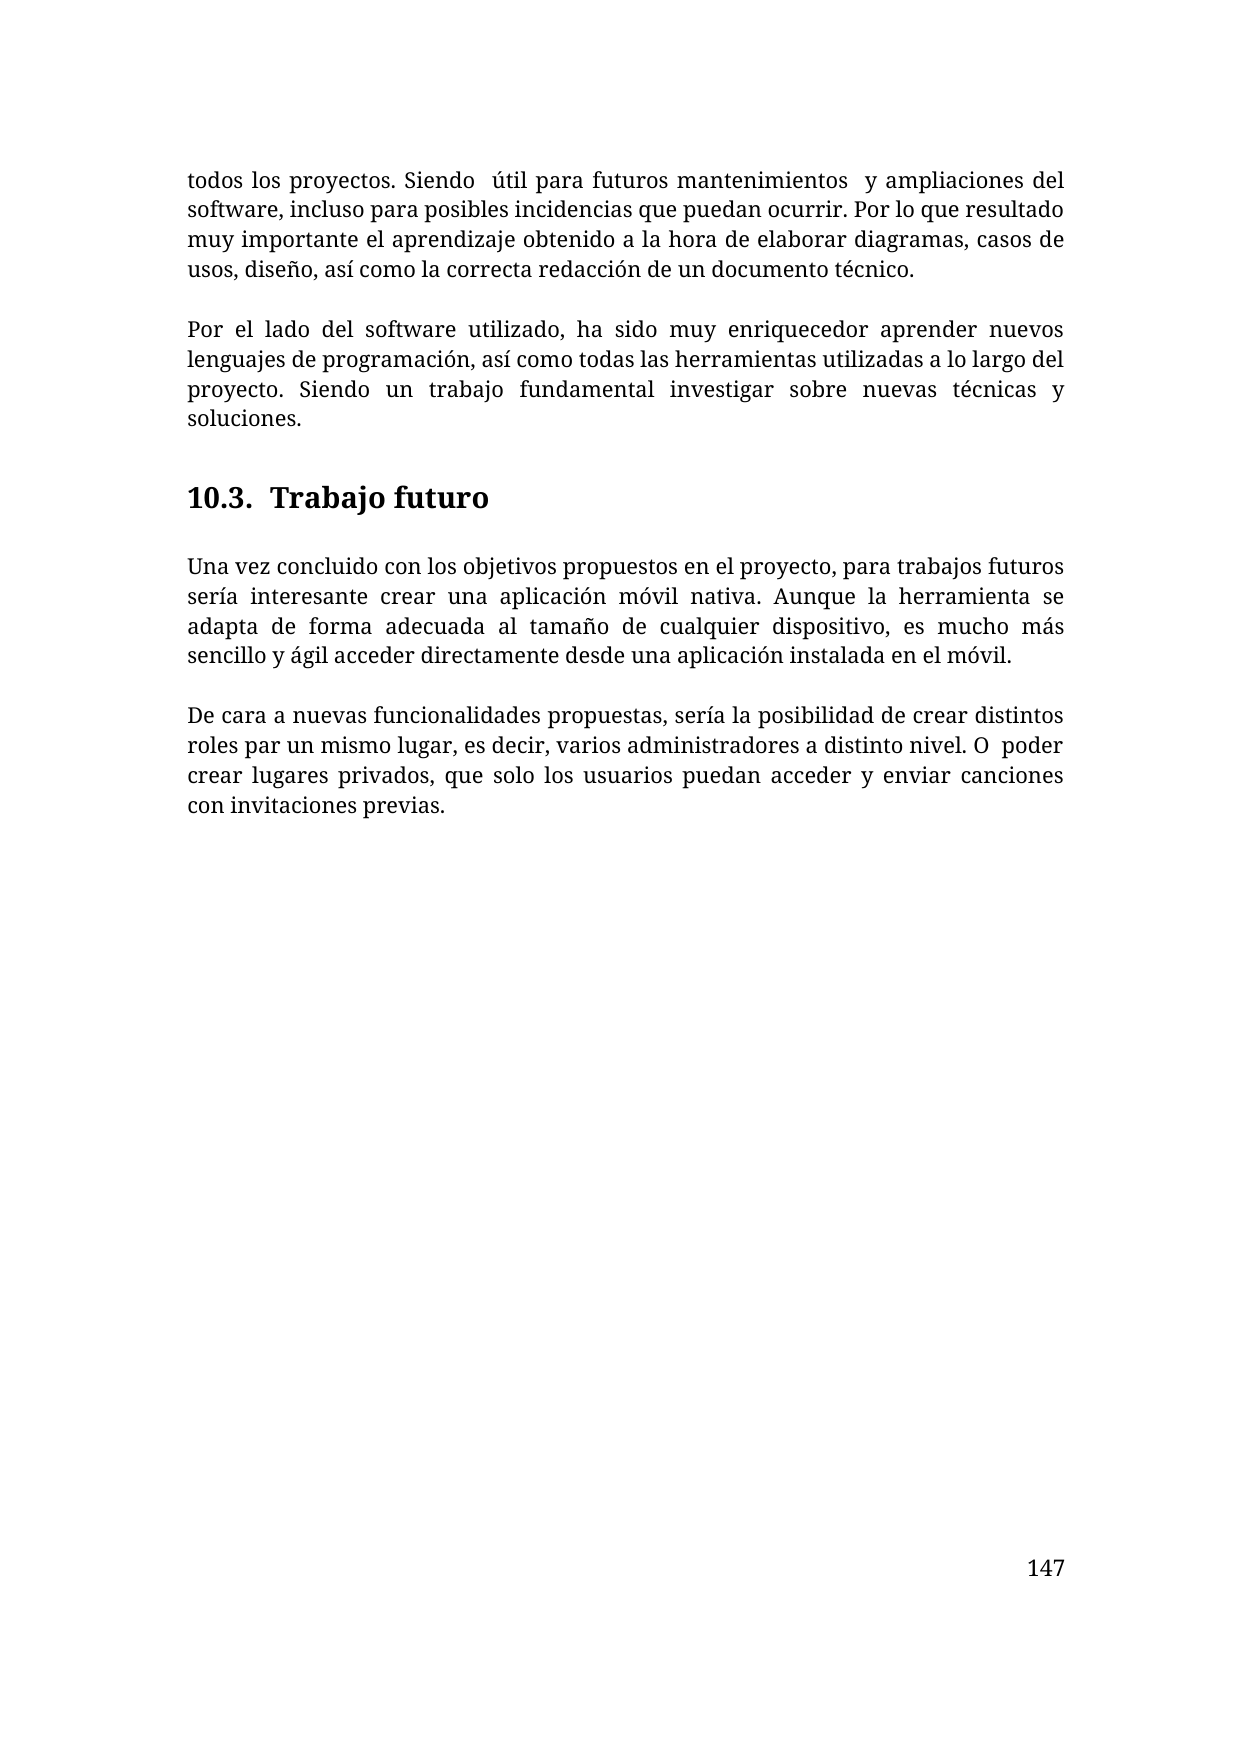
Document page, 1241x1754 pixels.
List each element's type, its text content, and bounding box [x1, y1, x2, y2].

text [187, 164, 1065, 284]
text Una vez concluido con los objetivos propuestos en el proyecto, para trabajos futuros sería interesante crear una aplicación móvil nativa. Aunque la herramienta se adapta de forma adecuada al tamaño de cualquier dispositivo, es mucho más sencillo y ágil acceder directamente desde una aplicación instalada en el móvil. [187, 551, 1065, 670]
text De cara a nuevas funcionalidades propuestas, sería la posibilidad de crear distintos roles par un mismo lugar, es decir, varios administradores a distinto nivel. O poder crear lugares privados, que solo los usuarios puedan acceder y enviar canciones con invitaciones previas. [187, 700, 1065, 819]
subtitle Trabajo futuro [187, 477, 1065, 517]
text Por el lado del software utilizado, ha sido muy enriquecedor aprender nuevos lenguajes de programación, así como todas las herramientas utilizadas a lo largo del proyecto. Siendo un trabajo fundamental investigar sobre nuevas técnicas y soluciones. [187, 314, 1065, 433]
